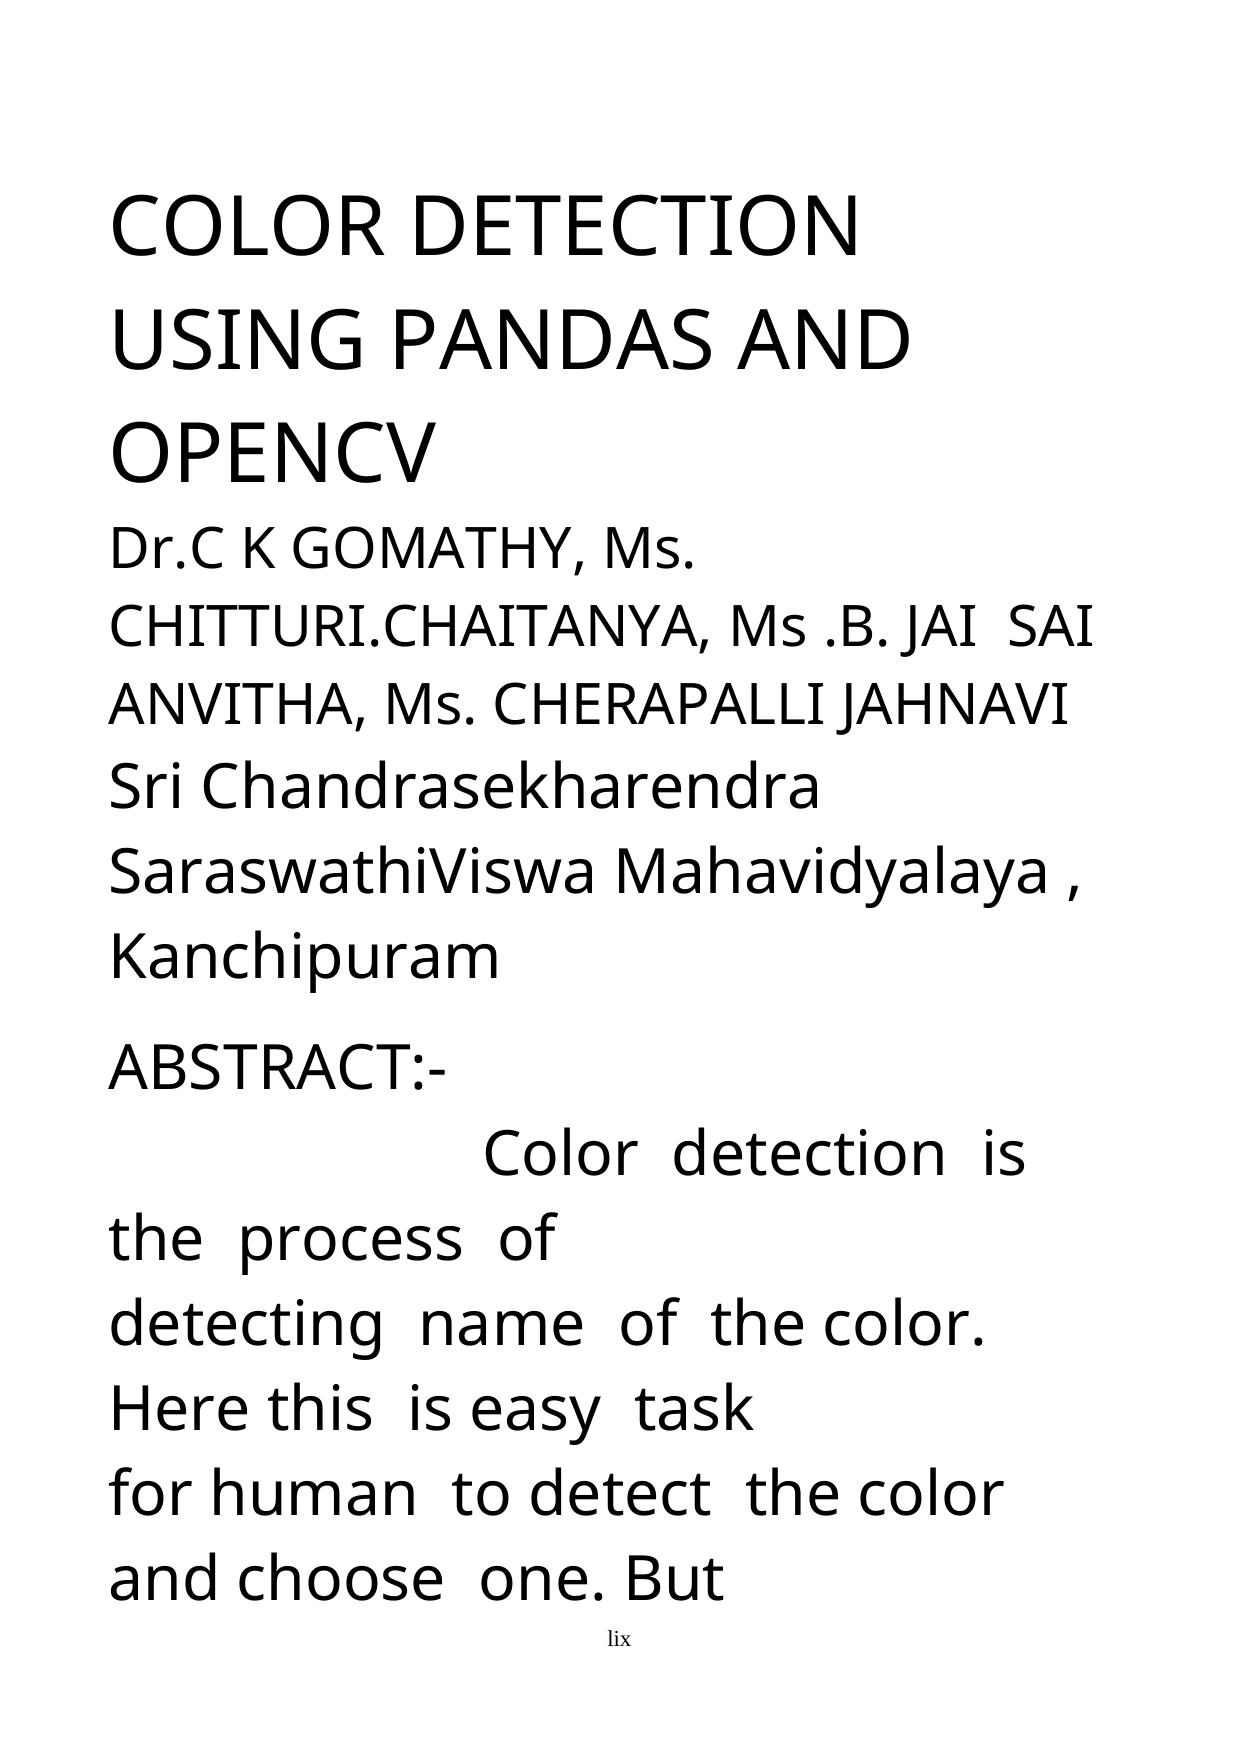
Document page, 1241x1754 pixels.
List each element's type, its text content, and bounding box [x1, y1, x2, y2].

text Sri Chandrasekharendra SaraswathiViswa Mahavidyalaya , Kanchipuram [108, 741, 1124, 997]
text for human to detect the color and choose one. But [108, 1448, 1124, 1619]
text ABSTRACT:- [108, 1023, 1124, 1108]
text Color detection is the process of [108, 1108, 1124, 1278]
text COLOR DETECTION USING PANDAS AND OPENCV [108, 167, 1124, 507]
text Dr.C K GOMATHY, Ms. CHITTURI.CHAITANYA, Ms .B. JAI SAI ANVITHA, Ms. CHERAPALLI JAHNAVI [108, 507, 1124, 741]
text detecting name of the color. Here this is easy task [108, 1278, 1124, 1448]
